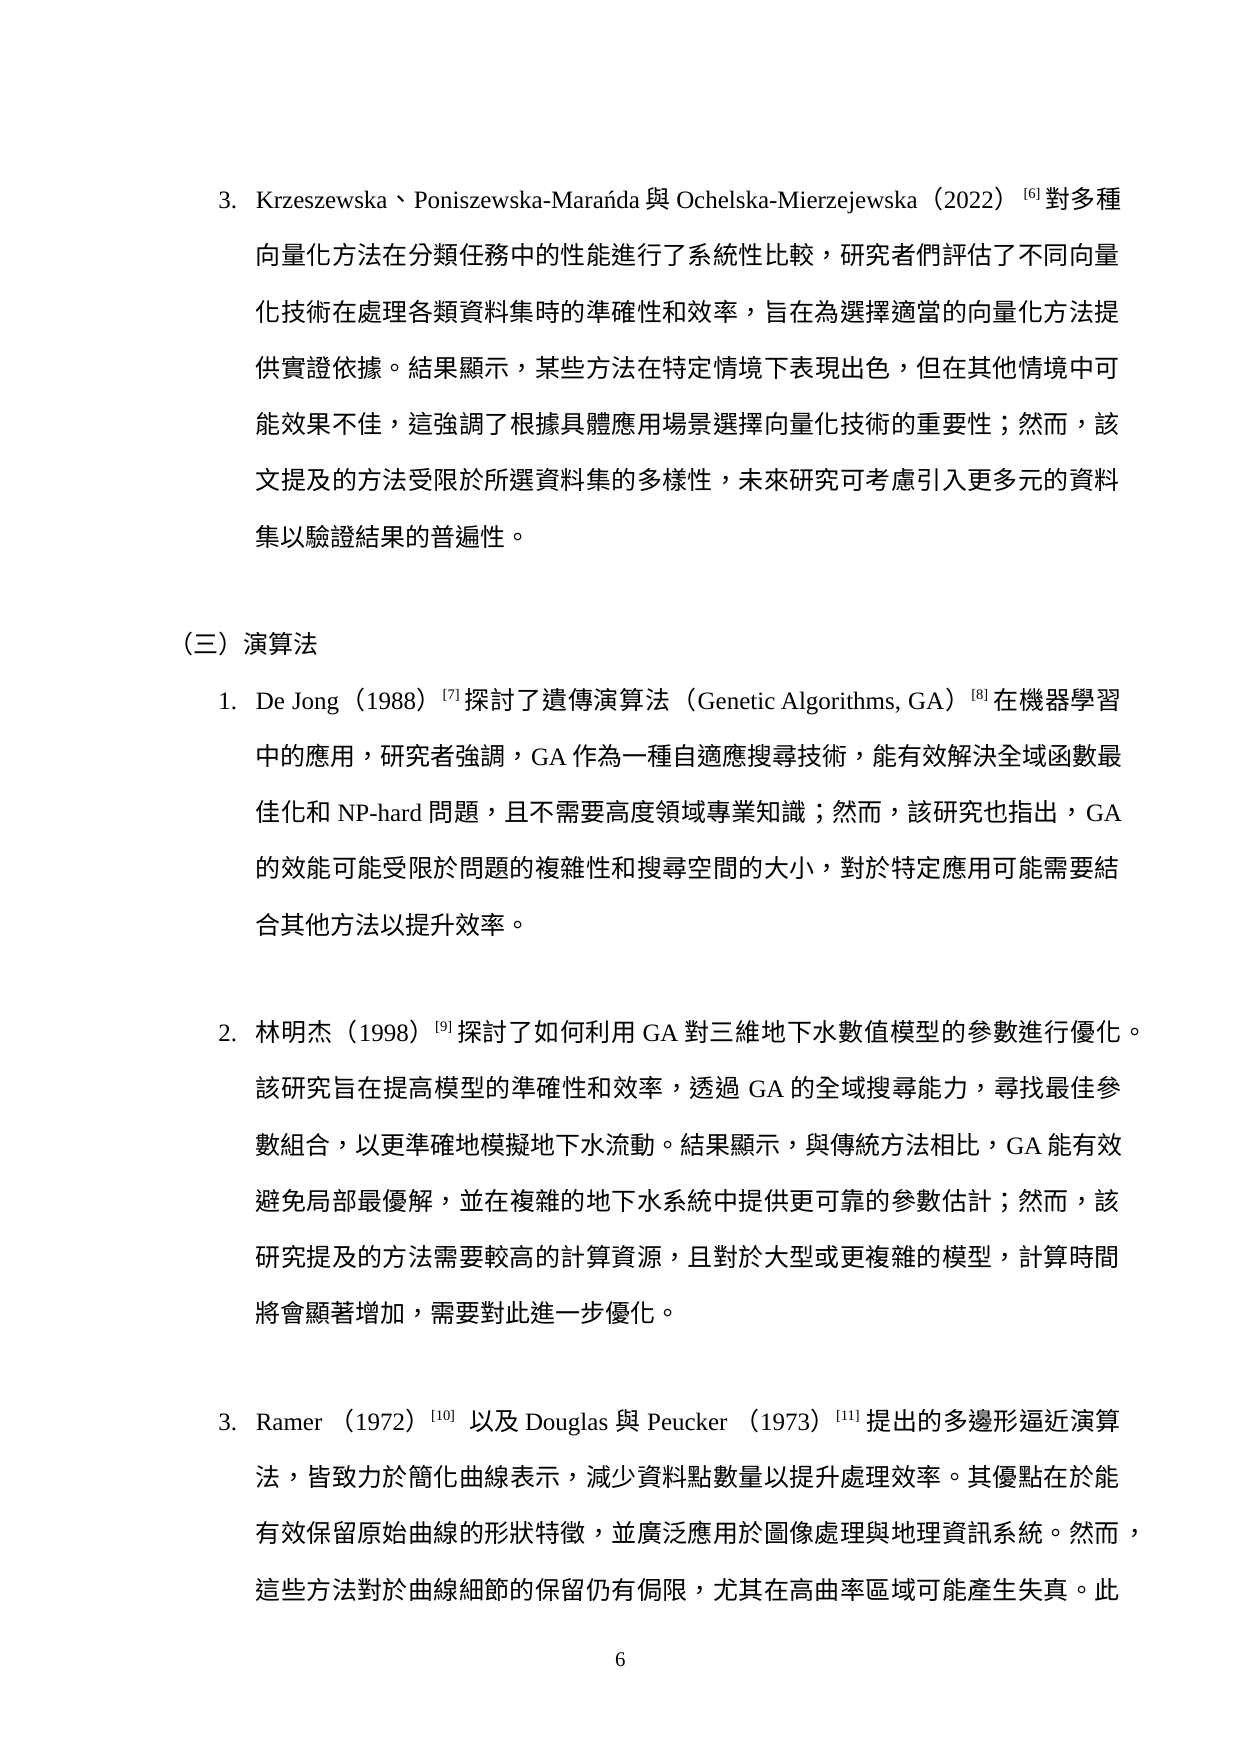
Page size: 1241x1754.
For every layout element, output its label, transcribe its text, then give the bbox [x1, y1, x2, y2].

list Krzeszewska、Poniszewska-Marańda與Ochelska-Mierzejewska（2022） [6] 對多種向量化方法在分類任務中的性能進行了系統性比較，研究者們評估了不同向量化技術在處理各類資料集時的準確性和效率，旨在為選擇適當的向量化方法提供實證依據。結果顯示，某些方法在特定情境下表現出色，但在其他情境中可能效果不佳，這強調了根據具體應用場景選擇向量化技術的重要性；然而，該文提及的方法受限於所選資料集的多樣性，未來研究可考慮引入更多元的資料集以驗證結果的普遍性。 [218, 179, 1122, 554]
list De Jong（1988）[7] 探討了遺傳演算法（Genetic Algorithms, GA）[8] 在機器學習中的應用，研究者強調，GA作為一種自適應搜尋技術，能有效解決全域函數最佳化和 NP-hard 問題，且不需要高度領域專業知識；然而，該研究也指出，GA的效能可能受限於問題的複雜性和搜尋空間的大小，對於特定應用可能需要結合其他方法以提升效率。 [218, 679, 1122, 942]
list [218, 1401, 1122, 1607]
text （三）演算法 [118, 624, 1122, 661]
list 林明杰（1998）[9] 探討了如何利用GA對三維地下水數值模型的參數進行優化。該研究旨在提高模型的準確性和效率，透過 GA的全域搜尋能力，尋找最佳參數組合，以更準確地模擬地下水流動。結果顯示，與傳統方法相比，GA能有效避免局部最優解，並在複雜的地下水系統中提供更可靠的參數估計；然而，該研究提及的方法需要較高的計算資源，且對於大型或更複雜的模型，計算時間將會顯著增加，需要對此進一步優化。 [218, 1012, 1122, 1331]
